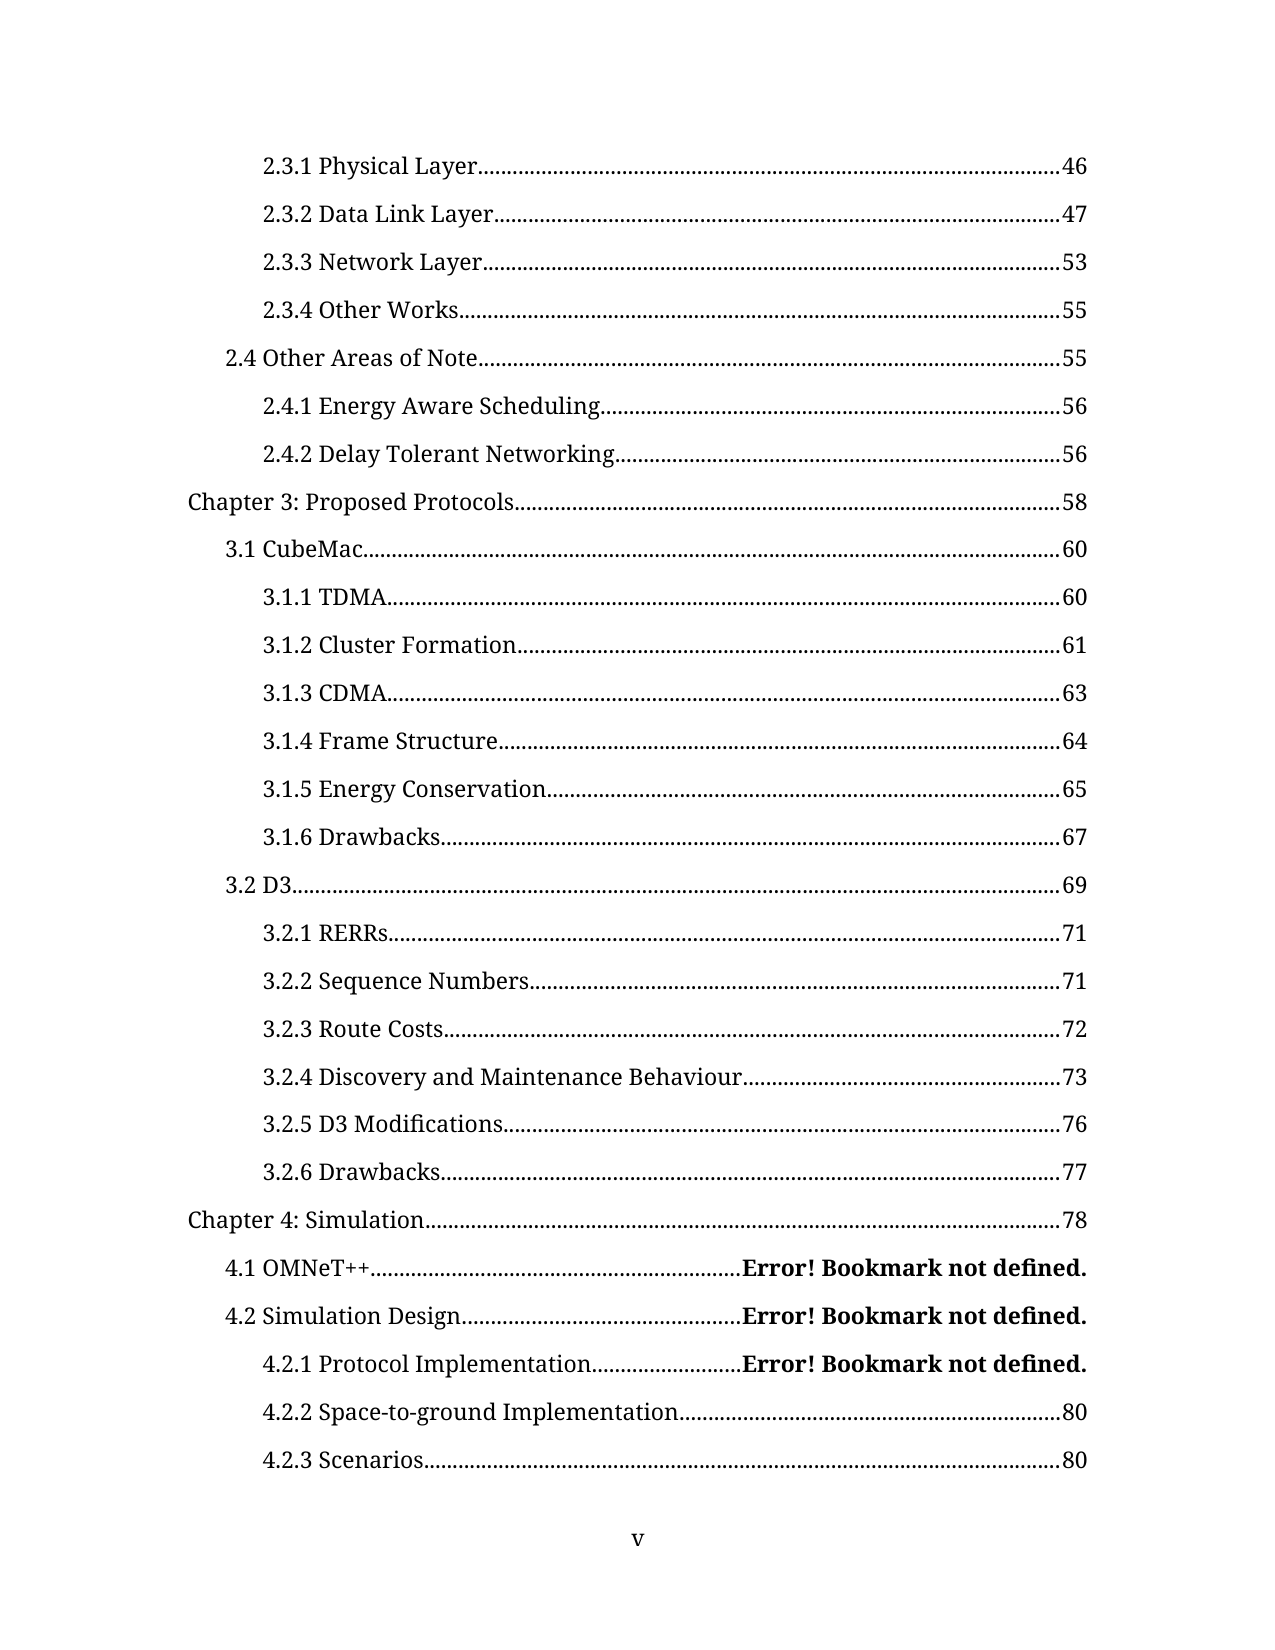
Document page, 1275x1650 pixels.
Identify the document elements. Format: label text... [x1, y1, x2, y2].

text Chapter 3: Proposed Protocols 58 [187, 485, 1087, 517]
text 4.2.1 Protocol Implementation Error! Bookmark not defined. [262, 1348, 1087, 1379]
text 2.3.3 Network Layer 53 [262, 246, 1087, 277]
text 4.2 Simulation Design Error! Bookmark not defined. [225, 1300, 1087, 1331]
text 4.1 OMNeT++ Error! Bookmark not defined. [225, 1252, 1087, 1283]
text 2.3.4 Other Works 55 [262, 294, 1087, 325]
text 3.1.5 Energy Conservation 65 [262, 773, 1087, 804]
text 3.1.6 Drawbacks 67 [262, 821, 1087, 852]
text 3.2.4 Discovery and Maintenance Behaviour 73 [262, 1060, 1087, 1092]
text 3.1.1 TDMA 60 [262, 581, 1087, 612]
text 2.4 Other Areas of Note 55 [225, 342, 1087, 373]
text 3.2.6 Drawbacks 77 [262, 1156, 1087, 1187]
text 3.2 D3 69 [225, 869, 1087, 900]
text 3.1.4 Frame Structure 64 [262, 725, 1087, 756]
text 3.2.1 RERRs 71 [262, 917, 1087, 948]
text 4.2.2 Space-to-ground Implementation 80 [262, 1396, 1087, 1427]
text 3.1.2 Cluster Formation 61 [262, 629, 1087, 660]
text 2.3.2 Data Link Layer 47 [262, 198, 1087, 229]
text 3.1 CubeMac 60 [225, 533, 1087, 564]
text Chapter 4: Simulation 78 [187, 1204, 1087, 1235]
text 3.2.2 Sequence Numbers 71 [262, 964, 1087, 996]
text 3.2.5 D3 Modifications 76 [262, 1108, 1087, 1139]
text 2.4.1 Energy Aware Scheduling 56 [262, 389, 1087, 421]
text 4.2.3 Scenarios 80 [262, 1444, 1087, 1475]
text 3.2.3 Route Costs 72 [262, 1012, 1087, 1044]
text 2.4.2 Delay Tolerant Networking 56 [262, 437, 1087, 469]
text 3.1.3 CDMA 63 [262, 677, 1087, 708]
text 2.3.1 Physical Layer 46 [262, 150, 1087, 181]
